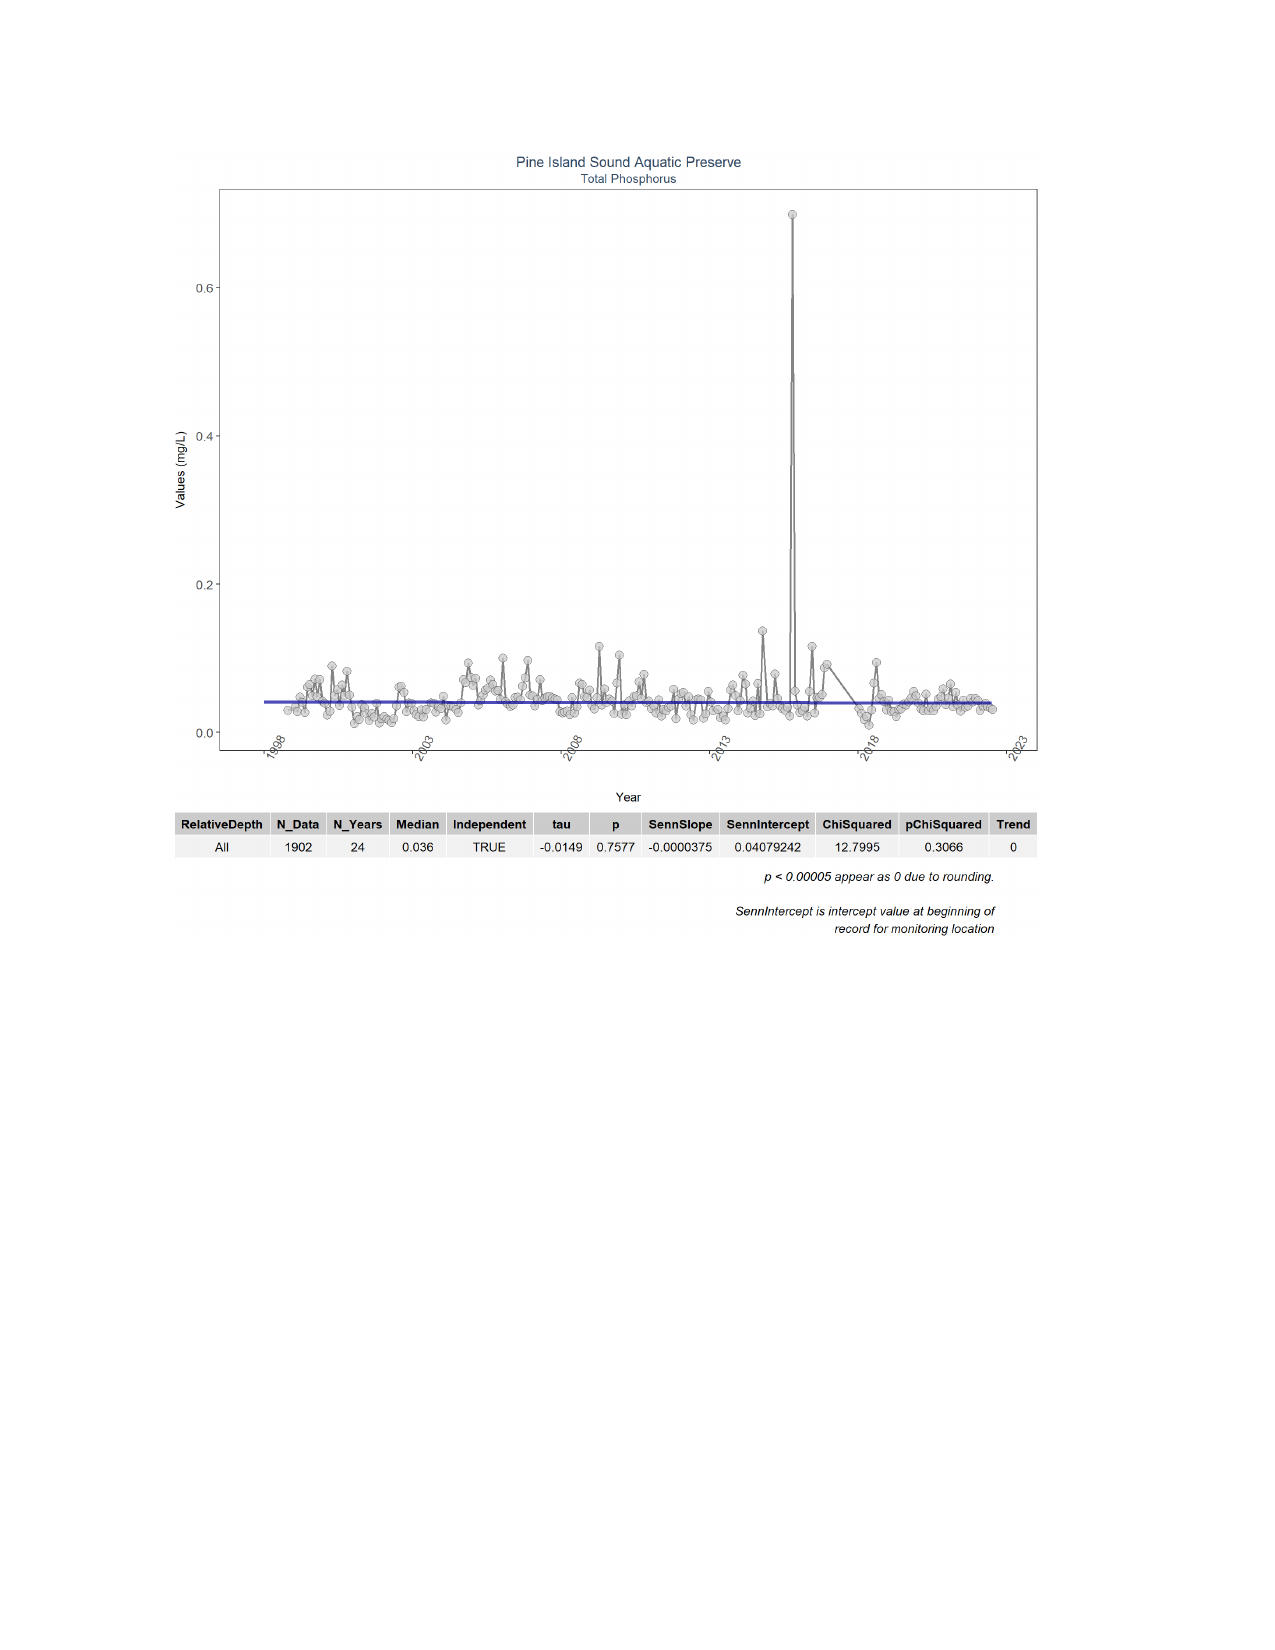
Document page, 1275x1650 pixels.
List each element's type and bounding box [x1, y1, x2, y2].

picture [168, 150, 1044, 938]
